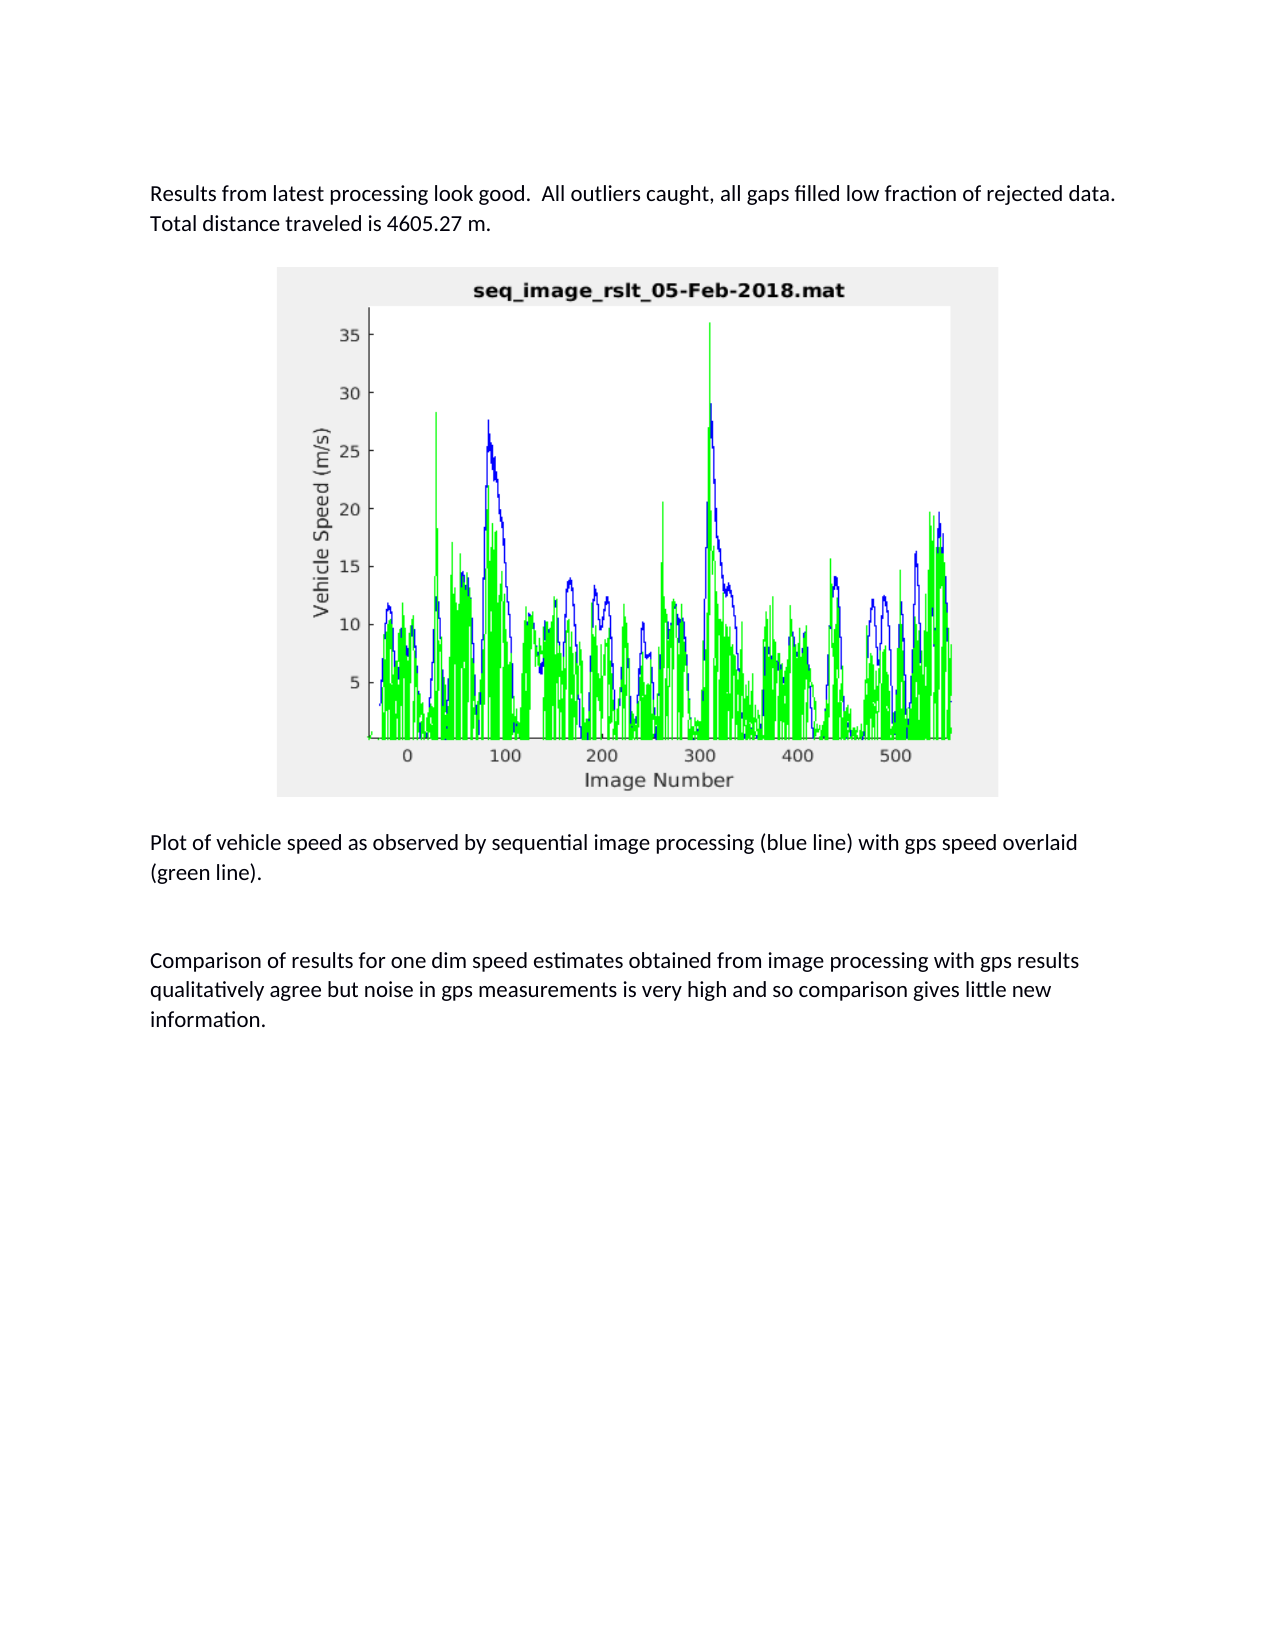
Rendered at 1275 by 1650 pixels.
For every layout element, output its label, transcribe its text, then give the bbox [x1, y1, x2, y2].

text Plot of vehicle speed as observed by sequential image processing (blue line) with gps speed overlaid (green line). [150, 828, 1125, 886]
picture [276, 267, 999, 797]
text Results from latest processing look good. All outliers caught, all gaps filled low fraction of rejected data. Total distance traveled is 4605.27 m. [150, 179, 1125, 237]
text Comparison of results for one dim speed estimates obtained from image processing with gps results qualitatively agree but noise in gps measurements is very high and so comparison gives little new information. [150, 946, 1125, 1033]
